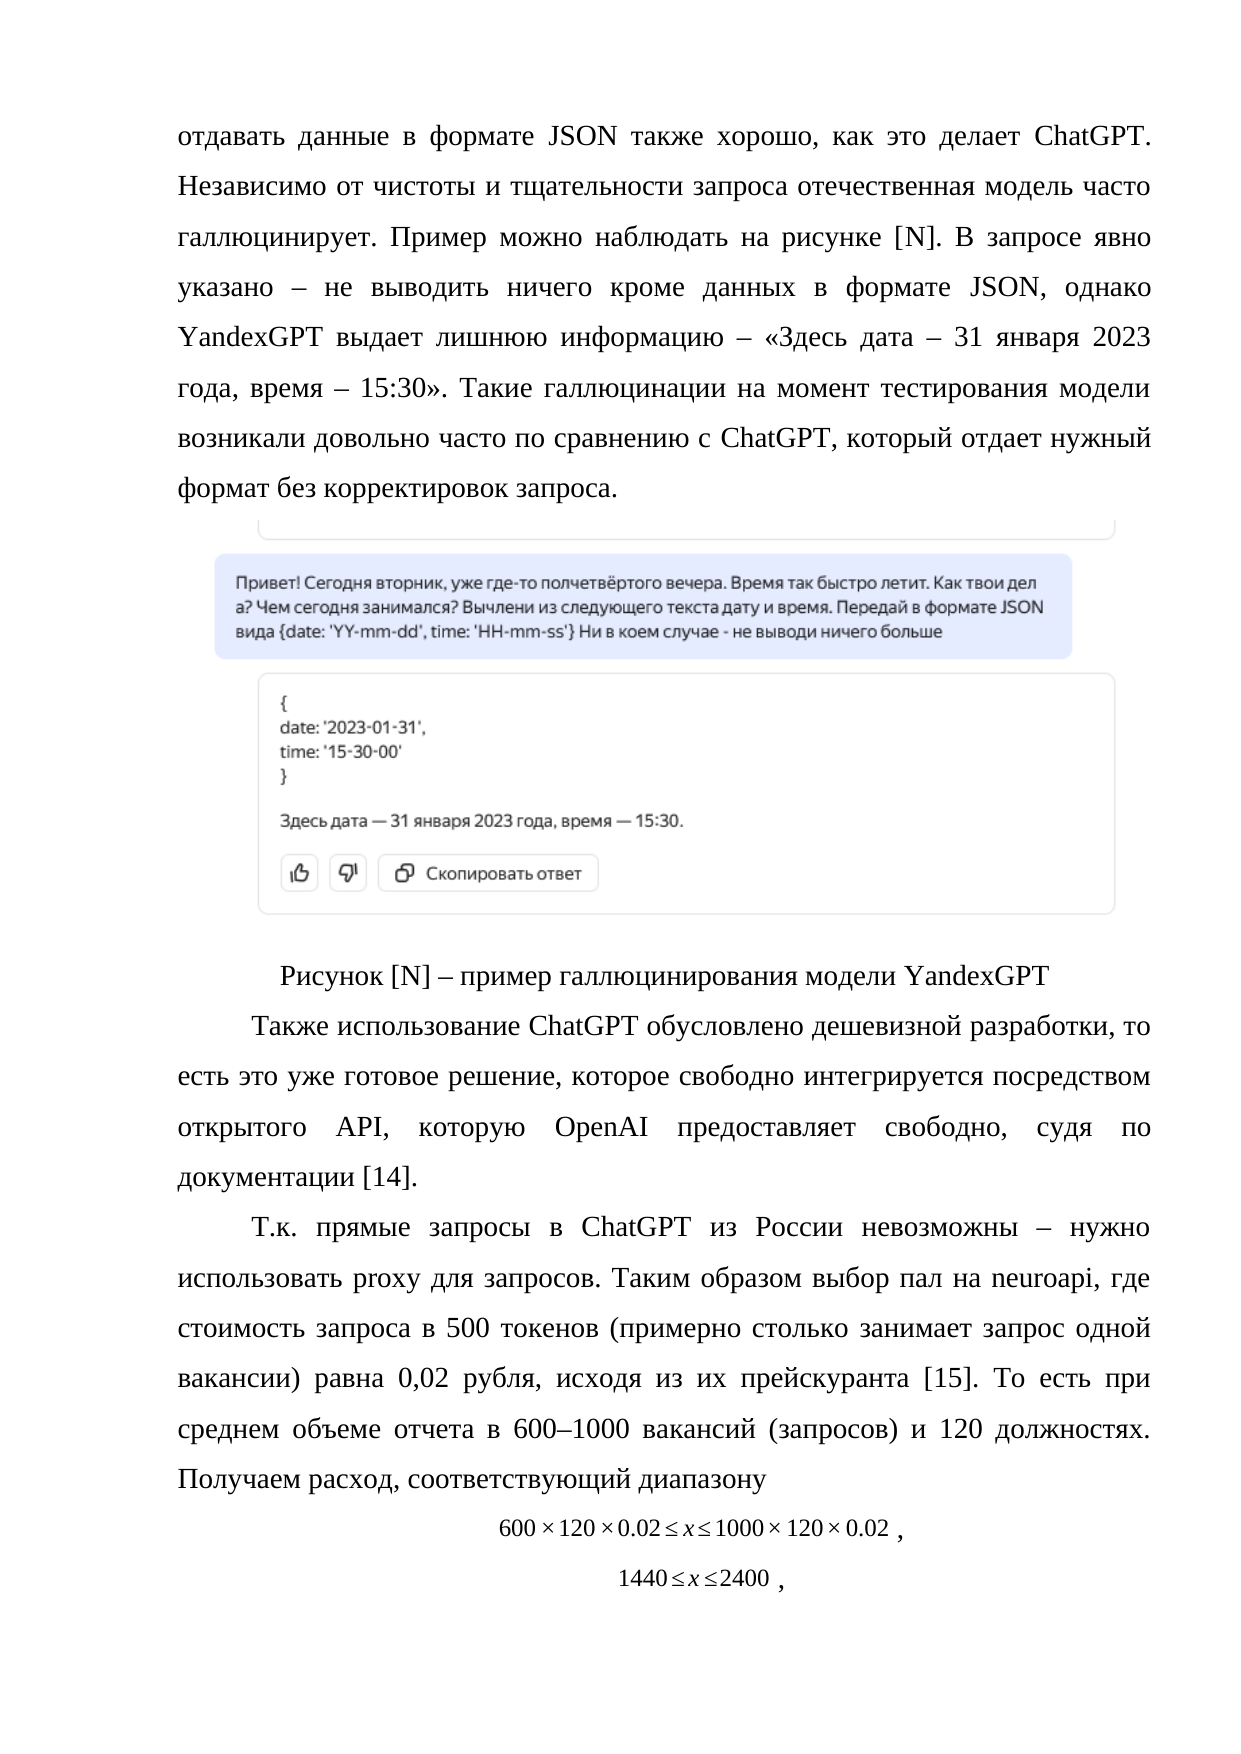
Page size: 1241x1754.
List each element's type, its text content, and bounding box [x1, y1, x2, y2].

text , [177, 1511, 1152, 1545]
text , [177, 1562, 1152, 1595]
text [177, 118, 1152, 504]
text Рисунок [N] – пример галлюцинирования модели YandexGPT [177, 958, 1152, 991]
text Т.к. прямые запросы в ChatGPT из России невозможны – нужно использовать proxy для запросов. Таким образом выбор пал на neuroapi, где стоимость запроса в 500 токенов (примерно столько занимает запрос одной вакансии) равна 0,02 рубля, исходя из их прейскуранта [15]. То есть при среднем объеме отчета в 600–1000 вакансий (запросов) и 120 должностях. Получаем расход, соответствующий диапазону [177, 1209, 1152, 1494]
picture [177, 520, 1152, 942]
text Также использование ChatGPT обусловлено дешевизной разработки, то есть это уже готовое решение, которое свободно интегрируется посредством открытого API, которую OpenAI предоставляет свободно, судя по документации [14]. [177, 1008, 1152, 1193]
